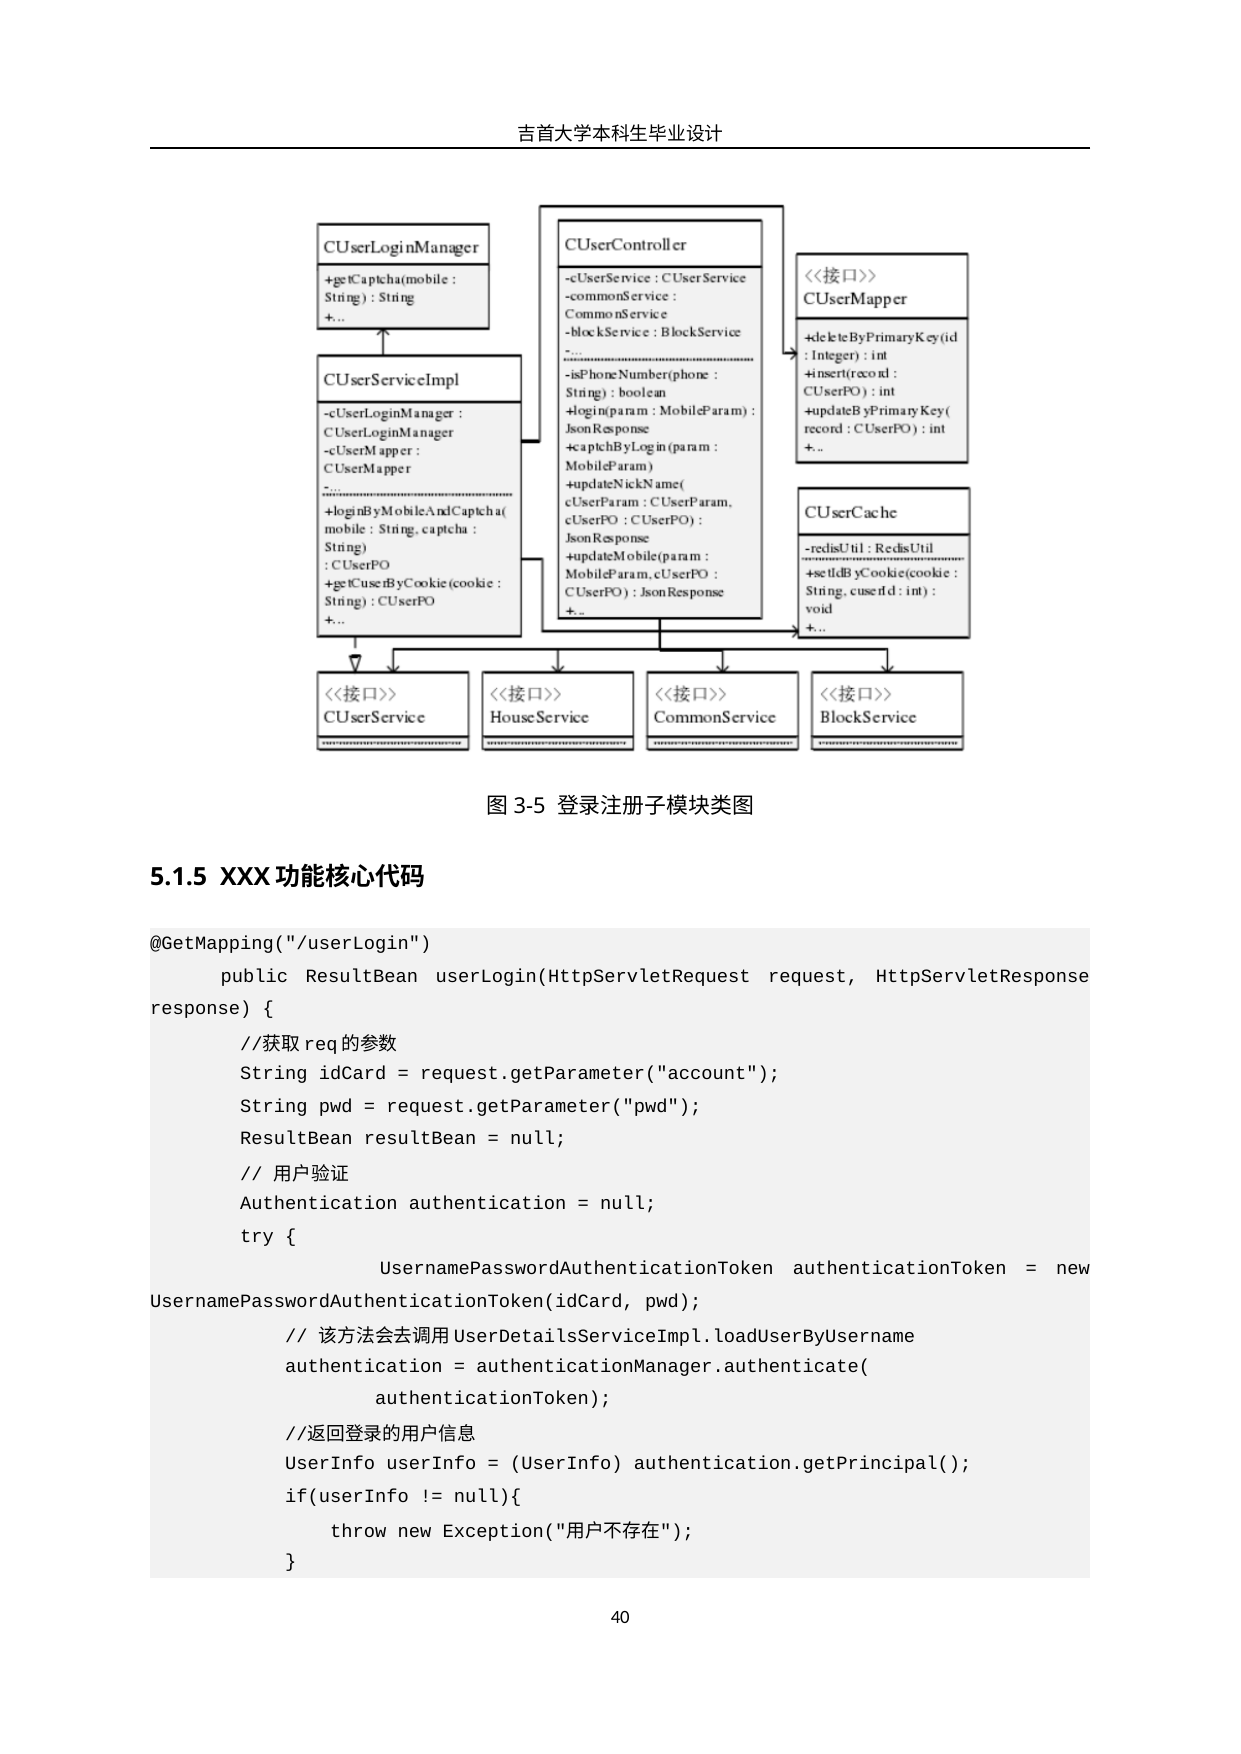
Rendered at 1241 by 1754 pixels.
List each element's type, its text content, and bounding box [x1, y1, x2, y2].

text throw new Exception("用户不存在"); [150, 1513, 1090, 1546]
text authenticationToken); [150, 1383, 1090, 1416]
picture [302, 199, 982, 758]
text 图 3-5 登录注册子模块类图 [150, 788, 1090, 821]
text // 该方法会去调用UserDetailsServiceImpl.loadUserByUsername [150, 1318, 1090, 1351]
text String pwd = request.getParameter("pwd"); [150, 1091, 1090, 1123]
text //获取req的参数 [150, 1026, 1090, 1058]
text if(userInfo != null){ [150, 1481, 1090, 1513]
text try { [150, 1221, 1090, 1253]
text @GetMapping("/userLogin") [150, 928, 1090, 961]
text public ResultBean userLogin(HttpServletRequest request, HttpServletResponse response) { [150, 961, 1090, 1026]
text //返回登录的用户信息 [150, 1416, 1090, 1448]
text String idCard = request.getParameter("account"); [150, 1058, 1090, 1091]
text authentication = authenticationManager.authenticate( [150, 1351, 1090, 1383]
text ResultBean resultBean = null; [150, 1123, 1090, 1156]
text UsernamePasswordAuthenticationToken authenticationToken = new UsernamePasswordAuthenticationToken(idCard, pwd); [150, 1253, 1090, 1318]
text Authentication authentication = null; [150, 1188, 1090, 1221]
text } [150, 1546, 1090, 1578]
text 5.1.5 XXX功能核心代码 [150, 842, 1090, 907]
text UserInfo userInfo = (UserInfo) authentication.getPrincipal(); [150, 1448, 1090, 1481]
text // 用户验证 [150, 1156, 1090, 1188]
